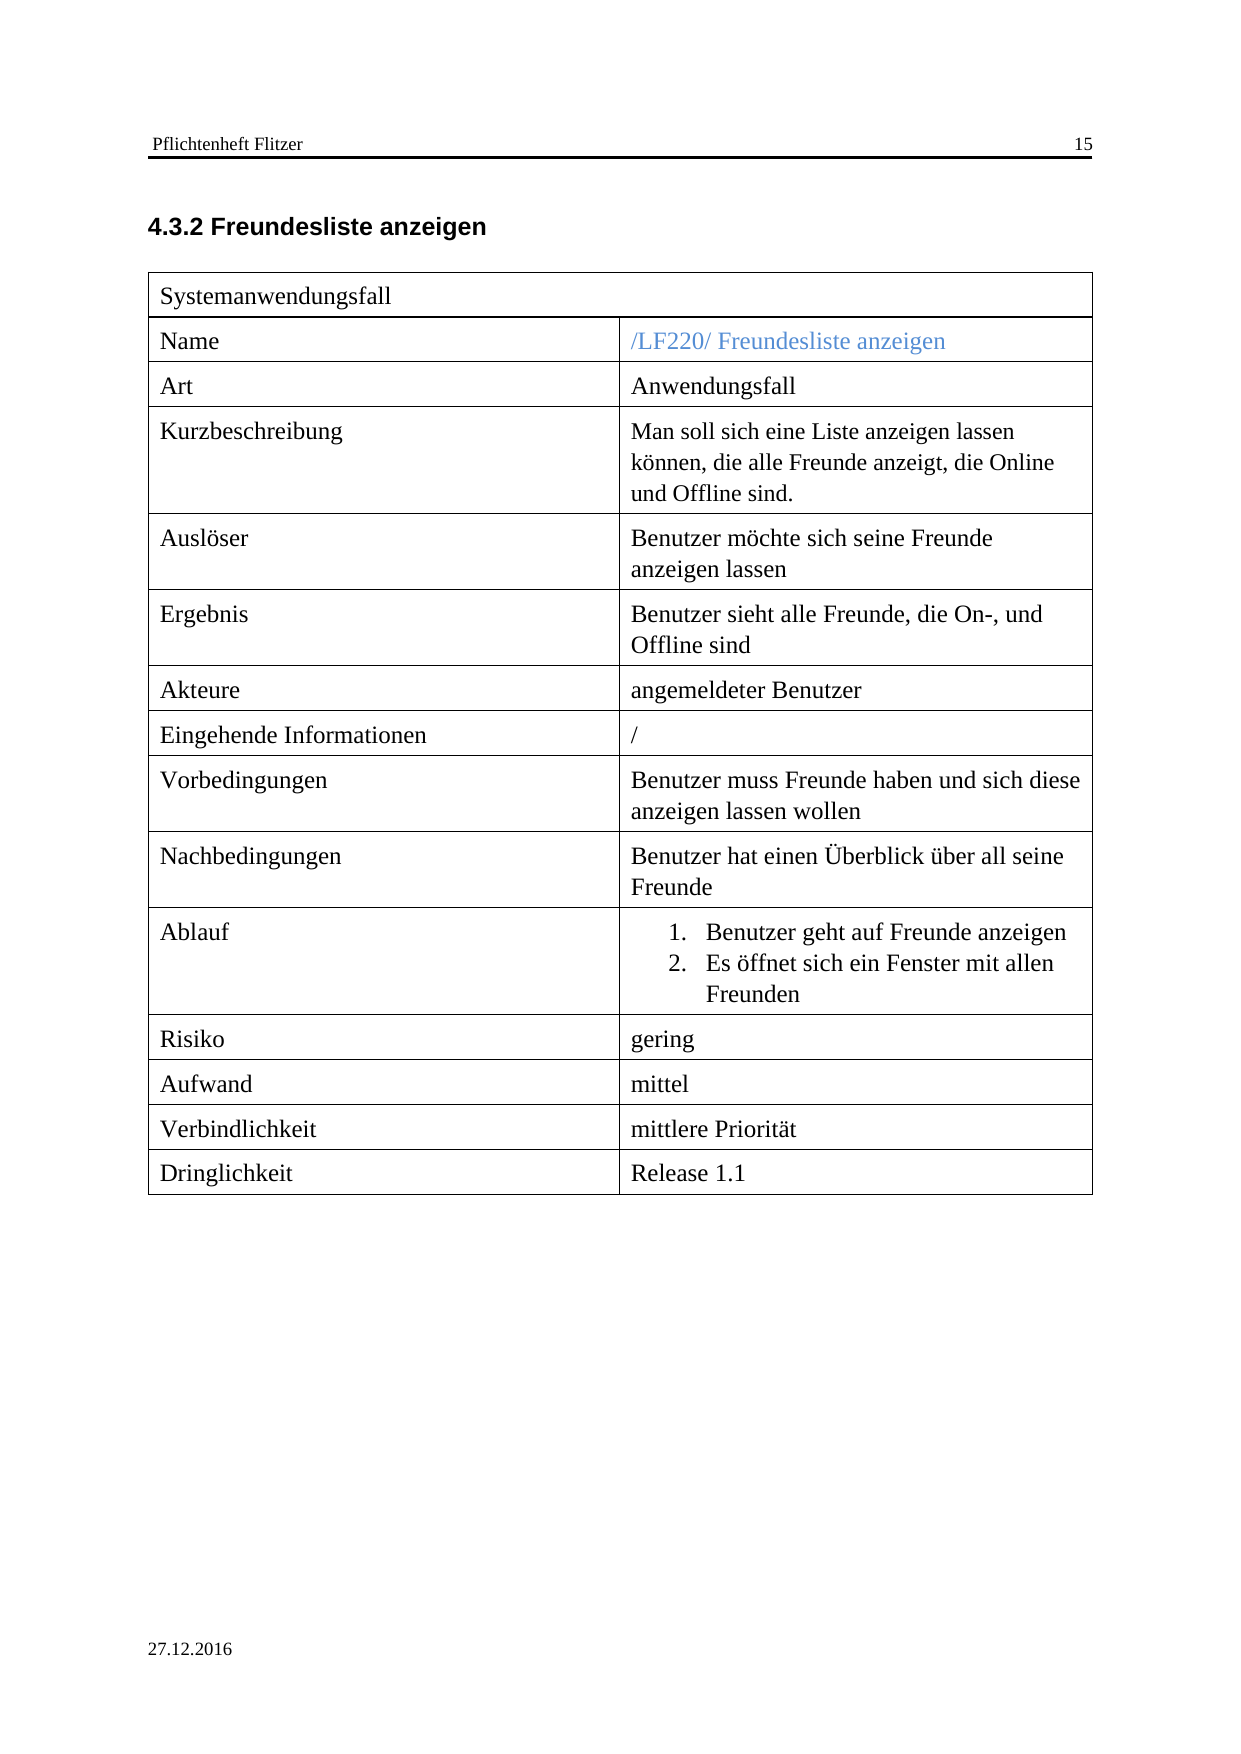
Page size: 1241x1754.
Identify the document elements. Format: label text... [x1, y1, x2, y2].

table_cell Ergebnis [149, 590, 619, 665]
table_cell /LF220/ Freundesliste anzeigen [620, 318, 1092, 361]
table_cell Nachbedingungen [149, 832, 619, 907]
table_cell Benutzer geht auf Freunde anzeigen Es öffnet sich ein Fenster mit allen Freunden [620, 908, 1092, 1014]
table_cell Vorbedingungen [149, 756, 619, 831]
table_cell Benutzer hat einen Überblick über all seine Freunde [620, 832, 1092, 907]
table_cell Verbindlichkeit [149, 1105, 619, 1149]
table_cell Name [149, 318, 619, 361]
table_cell gering [620, 1015, 1092, 1059]
table_cell Dringlichkeit [149, 1150, 619, 1193]
table_cell Man soll sich eine Liste anzeigen lassen können, die alle Freunde anzeigt, die Online und Offline sind. [620, 407, 1092, 513]
table_cell Aufwand [149, 1060, 619, 1104]
table_cell Anwendungsfall [620, 362, 1092, 406]
table_cell Akteure [149, 666, 619, 710]
table_cell Kurzbeschreibung [149, 407, 619, 513]
table_cell / [620, 711, 1092, 755]
table_cell Benutzer muss Freunde haben und sich diese anzeigen lassen wollen [620, 756, 1092, 831]
table_cell Art [149, 362, 619, 406]
table_cell Eingehende Informationen [149, 711, 619, 755]
table_header Systemanwendungsfall [149, 273, 619, 316]
table_cell Benutzer sieht alle Freunde, die On-, und Offline sind [620, 590, 1092, 665]
table_header [619, 273, 1092, 316]
subtitle Freundesliste anzeigen [148, 209, 1092, 240]
table_cell mittel [620, 1060, 1092, 1104]
table_cell mittlere Priorität [620, 1105, 1092, 1149]
table_cell Release 1.1 [620, 1150, 1092, 1193]
table_cell Auslöser [149, 514, 619, 589]
table_cell Benutzer möchte sich seine Freunde anzeigen lassen [620, 514, 1092, 589]
table_cell Ablauf [149, 908, 619, 1014]
table_cell angemeldeter Benutzer [620, 666, 1092, 710]
table_cell Risiko [149, 1015, 619, 1059]
